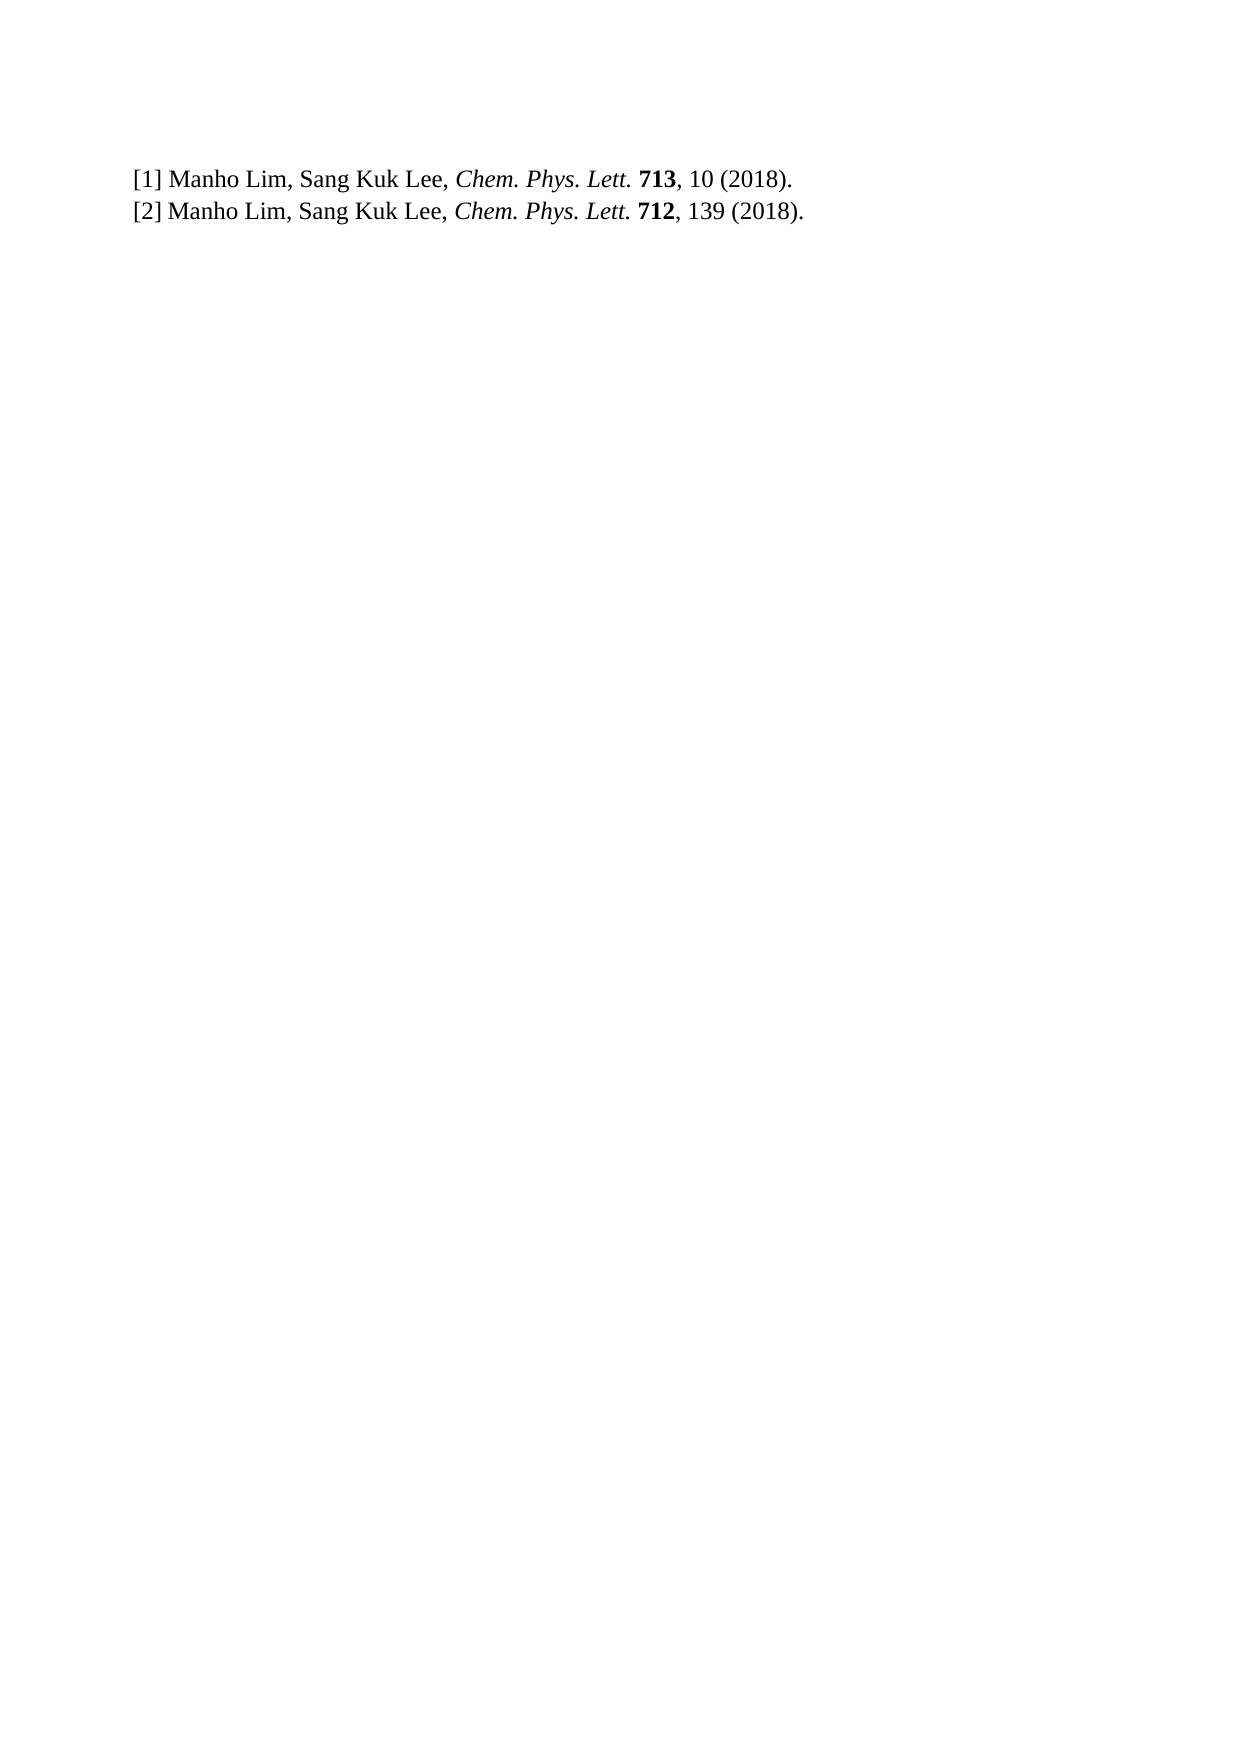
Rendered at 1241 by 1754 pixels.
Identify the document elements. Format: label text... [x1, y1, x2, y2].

text [1] Manho Lim, Sang Kuk Lee, Chem. Phys. Lett. 713, 10 (2018). [133, 162, 1122, 194]
text [2] Manho Lim, Sang Kuk Lee, Chem. Phys. Lett. 712, 139 (2018). [133, 194, 1122, 227]
